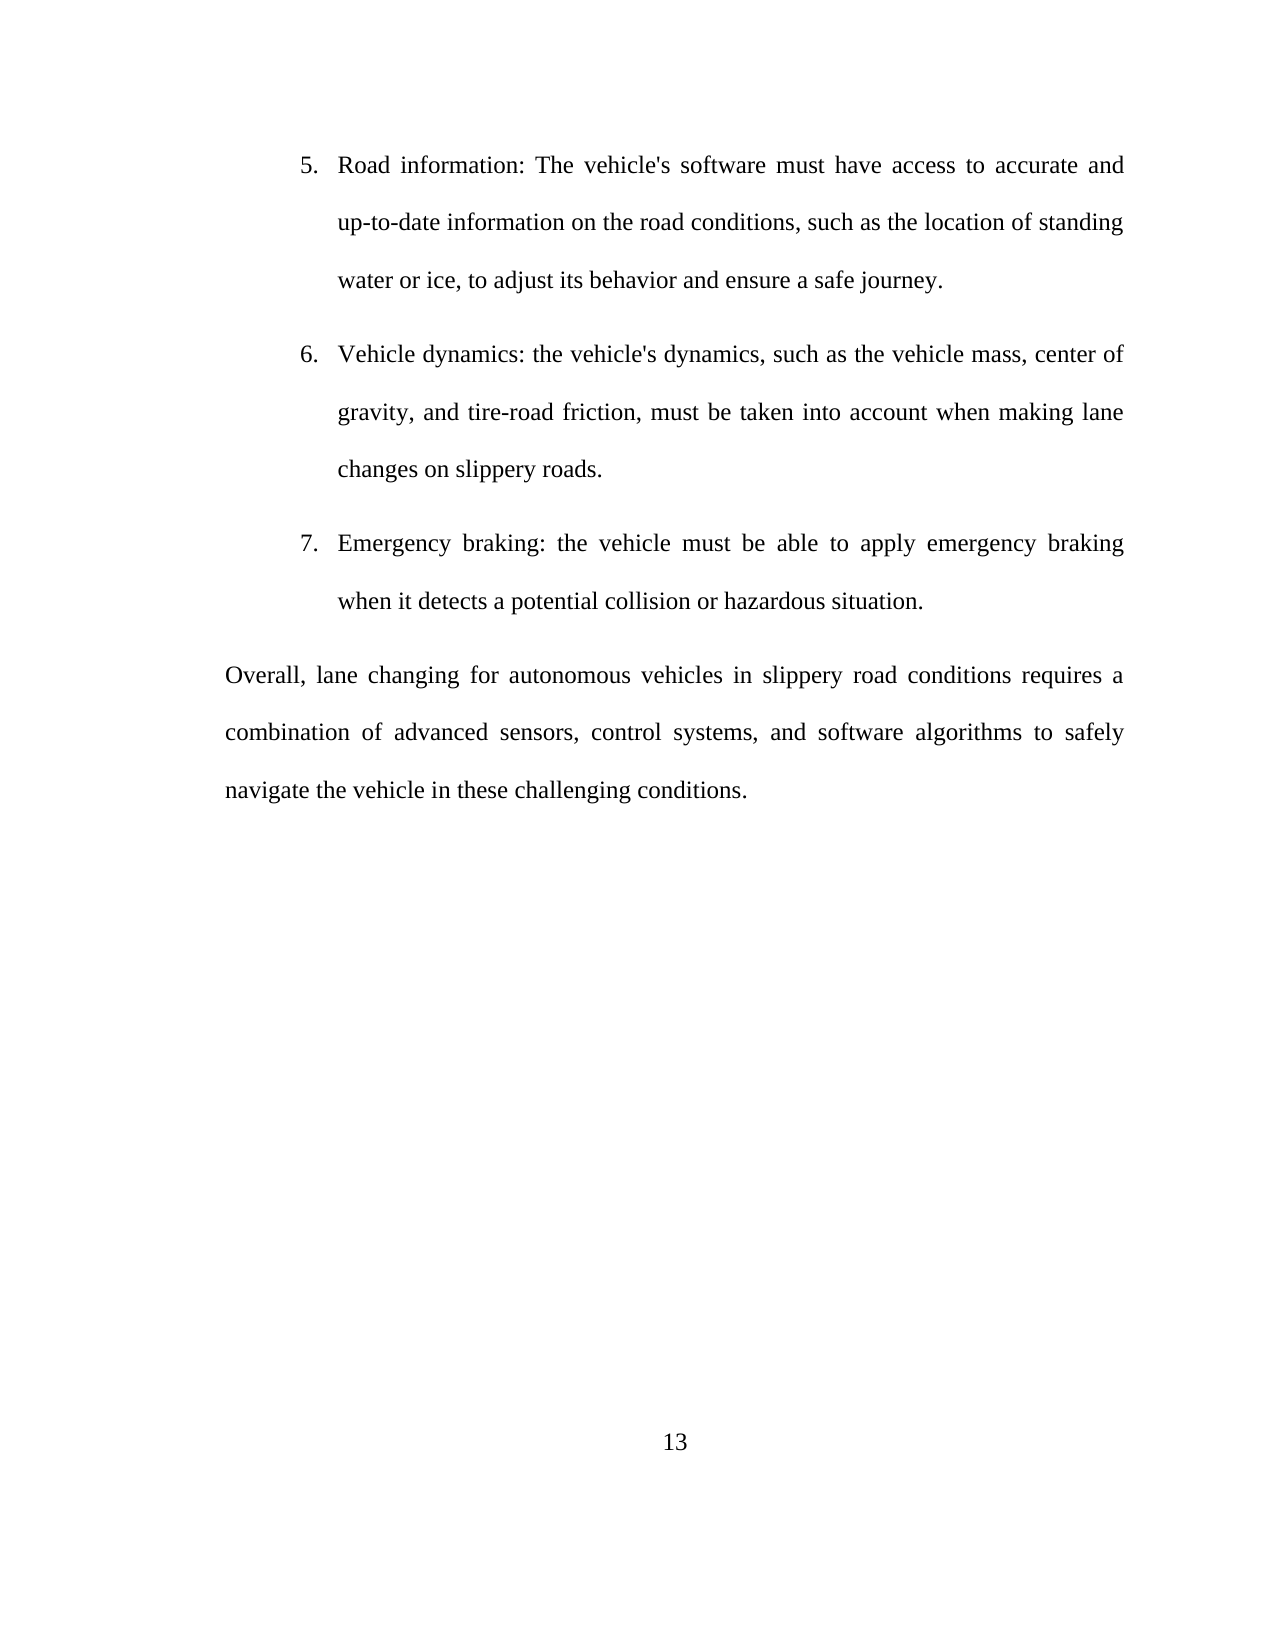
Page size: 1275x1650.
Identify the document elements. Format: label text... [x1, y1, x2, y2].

list Emergency braking: the vehicle must be able to apply emergency braking when it detects a potential collision or hazardous situation. [300, 528, 1125, 614]
list Vehicle dynamics: the vehicle's dynamics, such as the vehicle mass, center of gravity, and tire-road friction, must be taken into account when making lane changes on slippery roads. [300, 339, 1125, 483]
text Overall, lane changing for autonomous vehicles in slippery road conditions requires a combination of advanced sensors, control systems, and software algorithms to safely navigate the vehicle in these challenging conditions. [225, 660, 1125, 804]
list Road information: The vehicle's software must have access to accurate and up-to-date information on the road conditions, such as the location of standing water or ice, to adjust its behavior and ensure a safe journey. [300, 150, 1125, 294]
